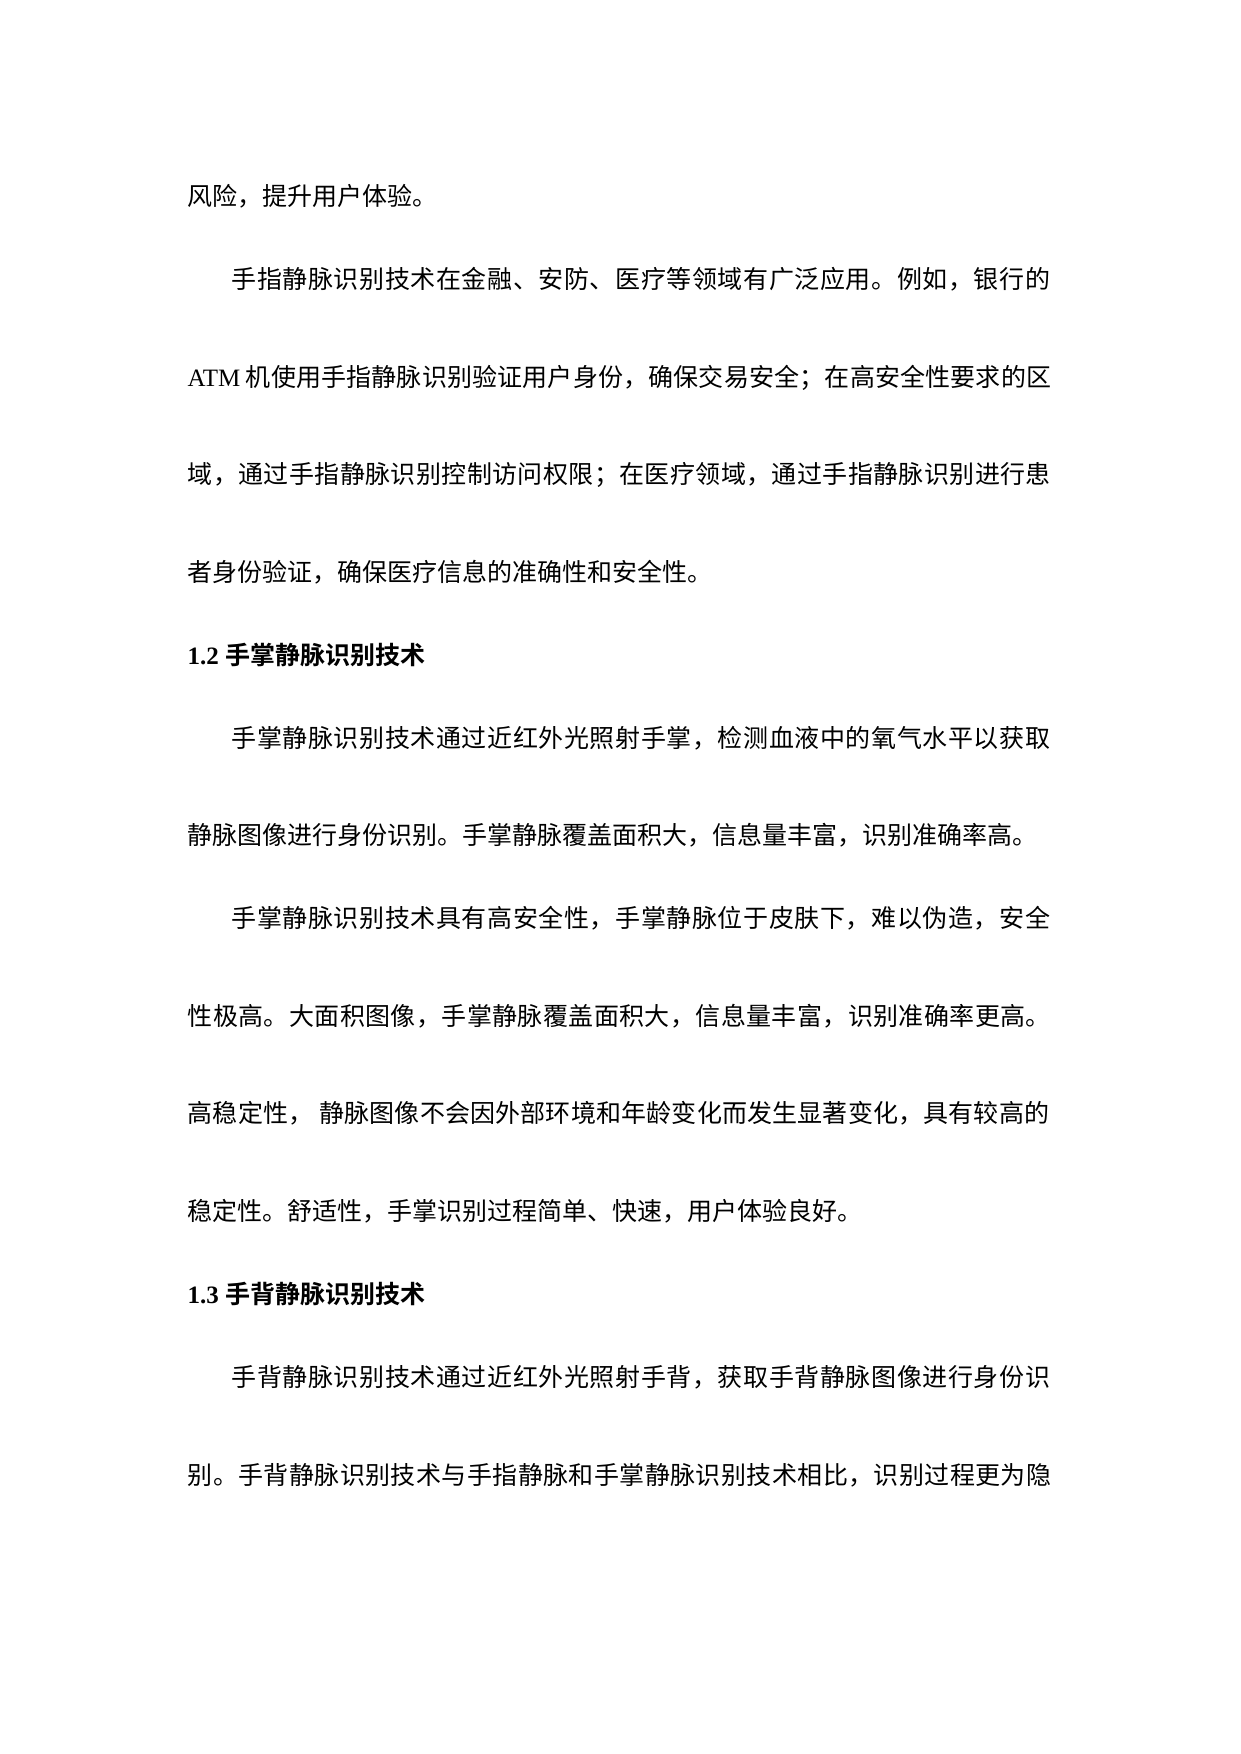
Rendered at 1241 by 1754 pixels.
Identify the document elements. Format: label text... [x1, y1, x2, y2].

text 1.2 手掌静脉识别技术 [187, 621, 1053, 686]
text 手指静脉识别技术在金融、安防、医疗等领域有广泛应用。例如，银行的ATM机使用手指静脉识别验证用户身份，确保交易安全；在高安全性要求的区域，通过手指静脉识别控制访问权限；在医疗领域，通过手指静脉识别进行患者身份验证，确保医疗信息的准确性和安全性。 [187, 245, 1053, 603]
text 1.3 手背静脉识别技术 [187, 1260, 1053, 1325]
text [187, 1343, 1053, 1506]
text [187, 162, 1053, 227]
text 手掌静脉识别技术通过近红外光照射手掌，检测血液中的氧气水平以获取静脉图像进行身份识别。手掌静脉覆盖面积大，信息量丰富，识别准确率高。 [187, 704, 1053, 866]
text 手掌静脉识别技术具有高安全性，手掌静脉位于皮肤下，难以伪造，安全性极高。大面积图像，手掌静脉覆盖面积大，信息量丰富，识别准确率更高。高稳定性， 静脉图像不会因外部环境和年龄变化而发生显著变化，具有较高的稳定性。舒适性，手掌识别过程简单、快速，用户体验良好。 [187, 884, 1053, 1242]
